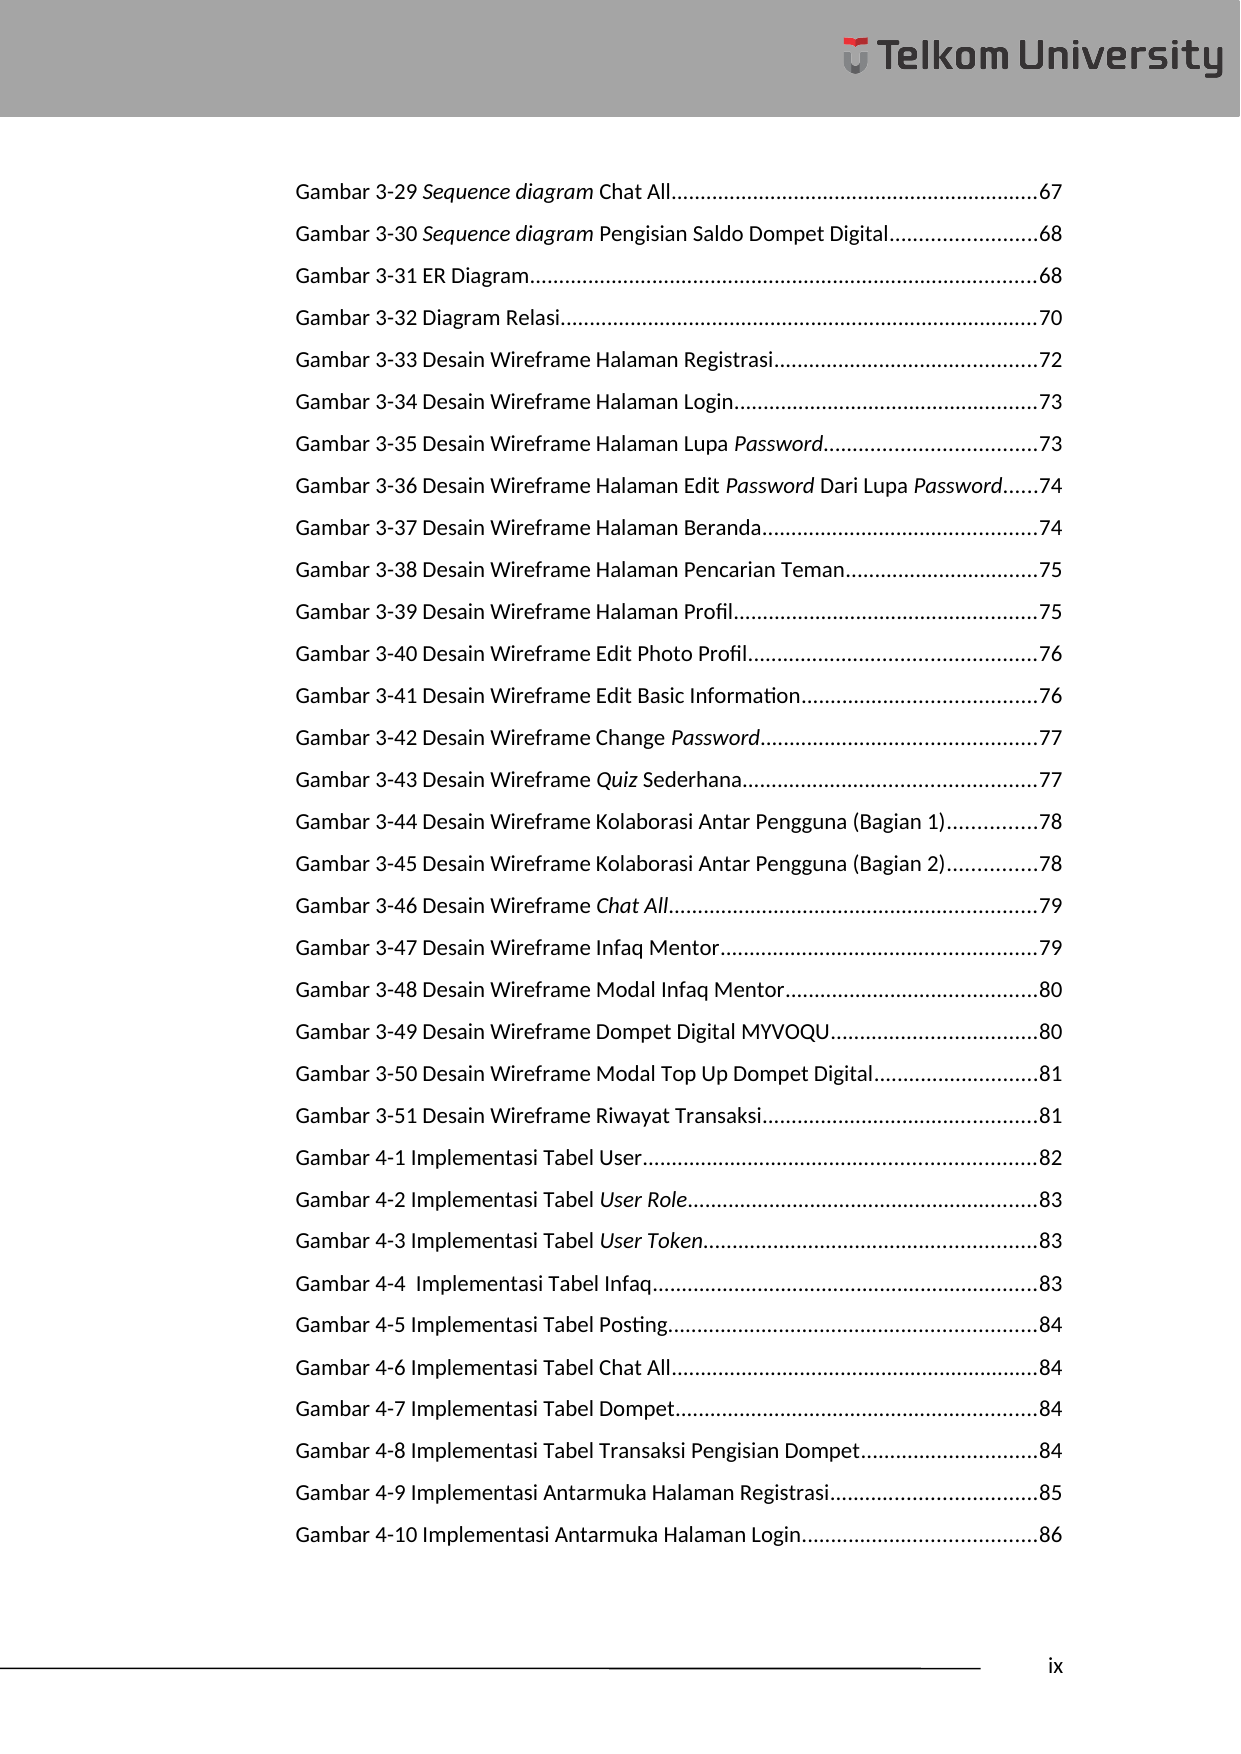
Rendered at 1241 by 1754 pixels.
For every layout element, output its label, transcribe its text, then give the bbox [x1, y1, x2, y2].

text Gambar 3-34 Desain Wireframe Halaman Login 73 [295, 387, 1063, 415]
text Gambar 3-45 Desain Wireframe Kolaborasi Antar Pengguna (Bagian 2) 78 [295, 849, 1063, 877]
text Gambar 3-29 Sequence diagram Chat All 67 [295, 177, 1063, 205]
text Gambar 3-35 Desain Wireframe Halaman Lupa Password 73 [295, 429, 1063, 457]
text Gambar 3-49 Desain Wireframe Dompet Digital MYVOQU 80 [295, 1017, 1063, 1045]
text Gambar 3-41 Desain Wireframe Edit Basic Information 76 [295, 681, 1063, 709]
text Gambar 3-31 ER Diagram 68 [295, 261, 1063, 289]
text Gambar 3-40 Desain Wireframe Edit Photo Profil 76 [295, 639, 1063, 667]
text Gambar 3-36 Desain Wireframe Halaman Edit Password Dari Lupa Password 74 [295, 471, 1063, 499]
text Gambar 3-48 Desain Wireframe Modal Infaq Mentor 80 [295, 975, 1063, 1003]
text Gambar 3-37 Desain Wireframe Halaman Beranda 74 [295, 513, 1063, 541]
text Gambar 4-7 Implementasi Tabel Dompet 84 [295, 1394, 1063, 1423]
text Gambar 3-32 Diagram Relasi 70 [295, 303, 1063, 331]
text Gambar 4-10 Implementasi Antarmuka Halaman Login 86 [295, 1521, 1063, 1548]
text Gambar 3-38 Desain Wireframe Halaman Pencarian Teman 75 [295, 555, 1063, 583]
text Gambar 3-43 Desain Wireframe Quiz Sederhana 77 [295, 765, 1063, 793]
text Gambar 4-5 Implementasi Tabel Posting 84 [295, 1311, 1063, 1339]
text Gambar 4-6 Implementasi Tabel Chat All 84 [295, 1353, 1063, 1381]
text Gambar 4-4 Implementasi Tabel Infaq 83 [295, 1269, 1063, 1297]
text Gambar 3-39 Desain Wireframe Halaman Profil 75 [295, 597, 1063, 625]
text Gambar 3-30 Sequence diagram Pengisian Saldo Dompet Digital 68 [295, 219, 1063, 247]
text Gambar 4-9 Implementasi Antarmuka Halaman Registrasi 85 [295, 1478, 1063, 1507]
text Gambar 3-50 Desain Wireframe Modal Top Up Dompet Digital 81 [295, 1059, 1063, 1087]
text Gambar 3-47 Desain Wireframe Infaq Mentor 79 [295, 933, 1063, 961]
picture [843, 37, 1223, 78]
text Gambar 3-44 Desain Wireframe Kolaborasi Antar Pengguna (Bagian 1) 78 [295, 807, 1063, 835]
text Gambar 4-1 Implementasi Tabel User 82 [295, 1143, 1063, 1171]
text Gambar 3-51 Desain Wireframe Riwayat Transaksi 81 [295, 1101, 1063, 1129]
text Gambar 4-2 Implementasi Tabel User Role 83 [295, 1185, 1063, 1213]
text Gambar 4-8 Implementasi Tabel Transaksi Pengisian Dompet 84 [295, 1437, 1063, 1464]
text Gambar 3-46 Desain Wireframe Chat All 79 [295, 891, 1063, 919]
text Gambar 3-42 Desain Wireframe Change Password 77 [295, 723, 1063, 751]
text Gambar 3-33 Desain Wireframe Halaman Registrasi 72 [295, 345, 1063, 373]
text Gambar 4-3 Implementasi Tabel User Token 83 [295, 1227, 1063, 1255]
